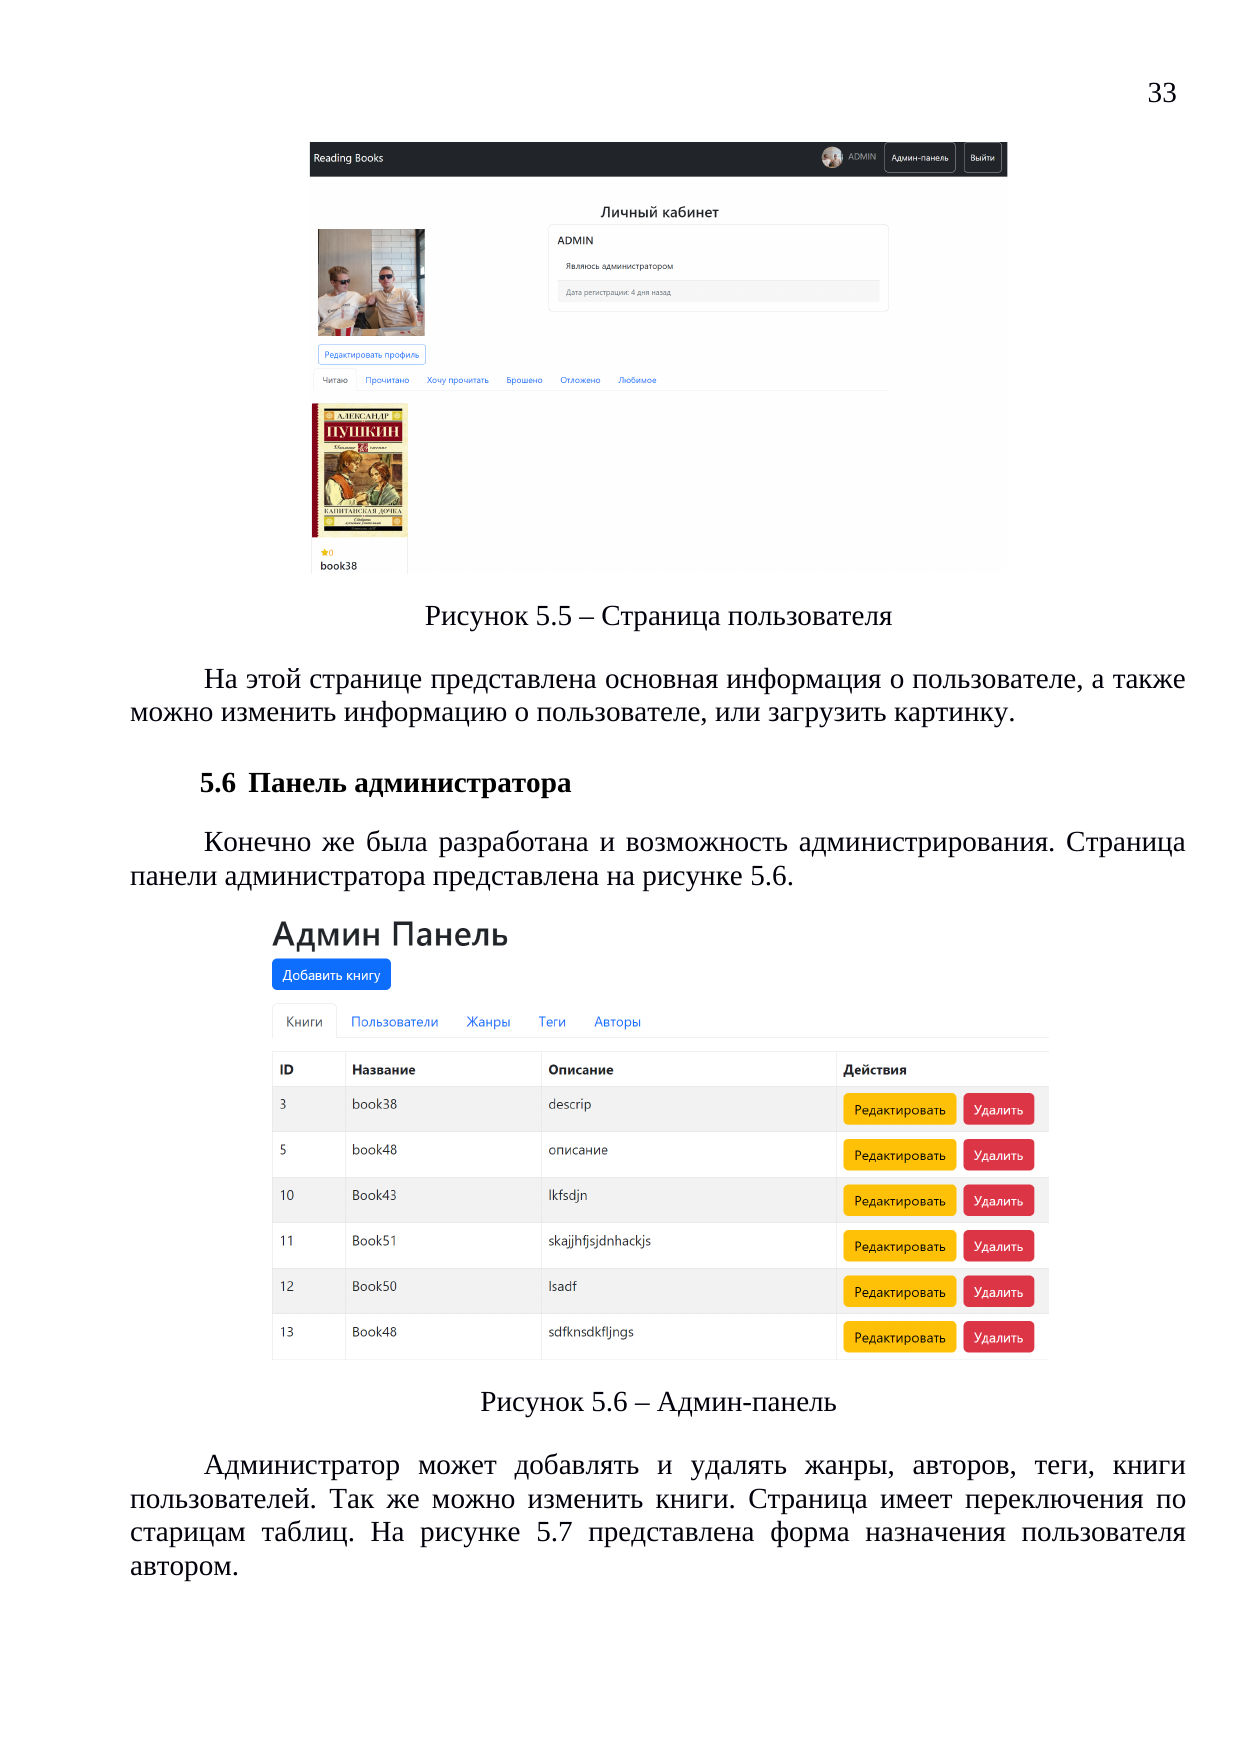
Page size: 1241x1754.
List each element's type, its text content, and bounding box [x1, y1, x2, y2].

picture [267, 920, 1049, 1360]
picture [309, 142, 1008, 574]
text Рисунок 5.6 – Админ-панель [130, 1384, 1187, 1418]
text Конечно же была разработана и возможность администрирования. Страница панели администратора представлена на рисунке 5.6. [130, 824, 1187, 891]
text На этой странице представлена основная информация о пользователе, а также можно изменить информацию о пользователе, или загрузить картинку. [130, 661, 1187, 728]
text Рисунок 5.5 – Страница пользователя [130, 598, 1187, 632]
text Администратор может добавлять и удалять жанры, авторов, теги, книги пользователей. Так же можно изменить книги. Страница имеет переключения по старицам таблиц. На рисунке 5.7 представлена форма назначения пользователя автором. [130, 1447, 1187, 1581]
subtitle Панель администратора [199, 766, 1187, 799]
